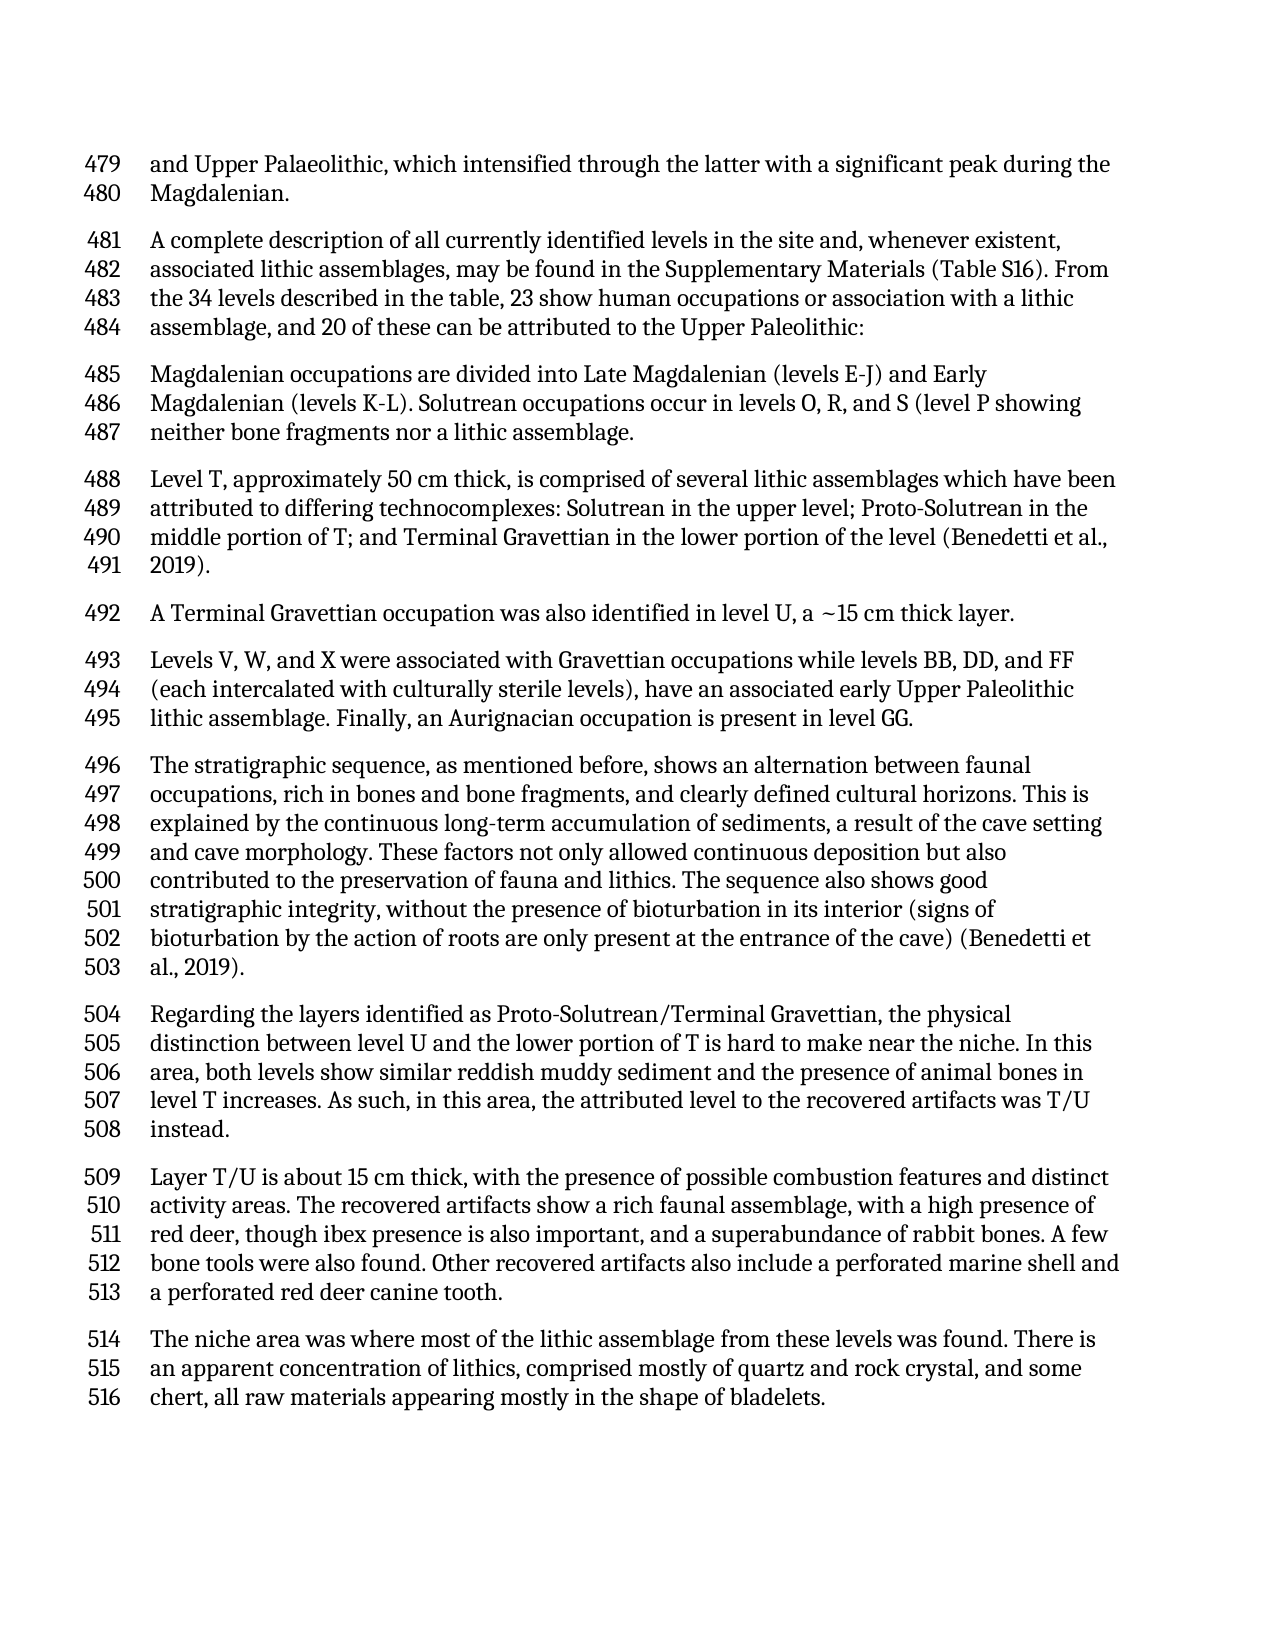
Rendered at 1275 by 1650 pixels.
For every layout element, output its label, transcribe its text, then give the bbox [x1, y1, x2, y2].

text Regarding the layers identified as Proto-Solutrean/Terminal Gravettian, the physical distinction between level U and the lower portion of T is hard to make near the niche. In this area, both levels show similar reddish muddy sediment and the presence of animal bones in level T increases. As such, in this area, the attributed level to the recovered artifacts was T/U instead. [150, 1000, 1125, 1144]
text Layer T/U is about 15 cm thick, with the presence of possible combustion features and distinct activity areas. The recovered artifacts show a rich faunal assemblage, with a high presence of red deer, though ibex presence is also important, and a superabundance of rabbit bones. A few bone tools were also found. Other recovered artifacts also include a perforated marine shell and a perforated red deer canine tooth. [150, 1162, 1125, 1306]
text A Terminal Gravettian occupation was also identified in level U, a ~15 cm thick layer. [150, 599, 1125, 627]
text The niche area was where most of the lithic assemblage from these levels was found. There is an apparent concentration of lithics, comprised mostly of quartz and rock crystal, and some chert, all raw materials appearing mostly in the shape of bladelets. [150, 1325, 1125, 1411]
text A complete description of all currently identified levels in the site and, whenever existent, associated lithic assemblages, may be found in the Supplementary Materials (Table S16). From the 34 levels described in the table, 23 show human occupations or association with a lithic assemblage, and 20 of these can be attributed to the Upper Paleolithic: [150, 226, 1125, 341]
text Level T, approximately 50 cm thick, is comprised of several lithic assemblages which have been attributed to differing technocomplexes: Solutrean in the upper level; Proto-Solutrean in the middle portion of T; and Terminal Gravettian in the lower portion of the level (Benedetti et al., 2019). [150, 465, 1125, 580]
text Levels V, W, and X were associated with Gravettian occupations while levels BB, DD, and FF (each intercalated with culturally sterile levels), have an associated early Upper Paleolithic lithic assemblage. Finally, an Aurignacian occupation is present in level GG. [150, 646, 1125, 732]
text Magdalenian occupations are divided into Late Magdalenian (levels E-J) and Early Magdalenian (levels K-L). Solutrean occupations occur in levels O, R, and S (level P showing neither bone fragments nor a lithic assemblage. [150, 360, 1125, 446]
text The stratigraphic sequence, as mentioned before, shows an alternation between faunal occupations, rich in bones and bone fragments, and clearly defined cultural horizons. This is explained by the continuous long-term accumulation of sediments, a result of the cave setting and cave morphology. These factors not only allowed continuous deposition but also contributed to the preservation of fauna and lithics. The sequence also shows good stratigraphic integrity, without the presence of bioturbation in its interior (signs of bioturbation by the action of roots are only present at the entrance of the cave) (Benedetti et al., 2019). [150, 751, 1125, 981]
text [150, 150, 1125, 207]
